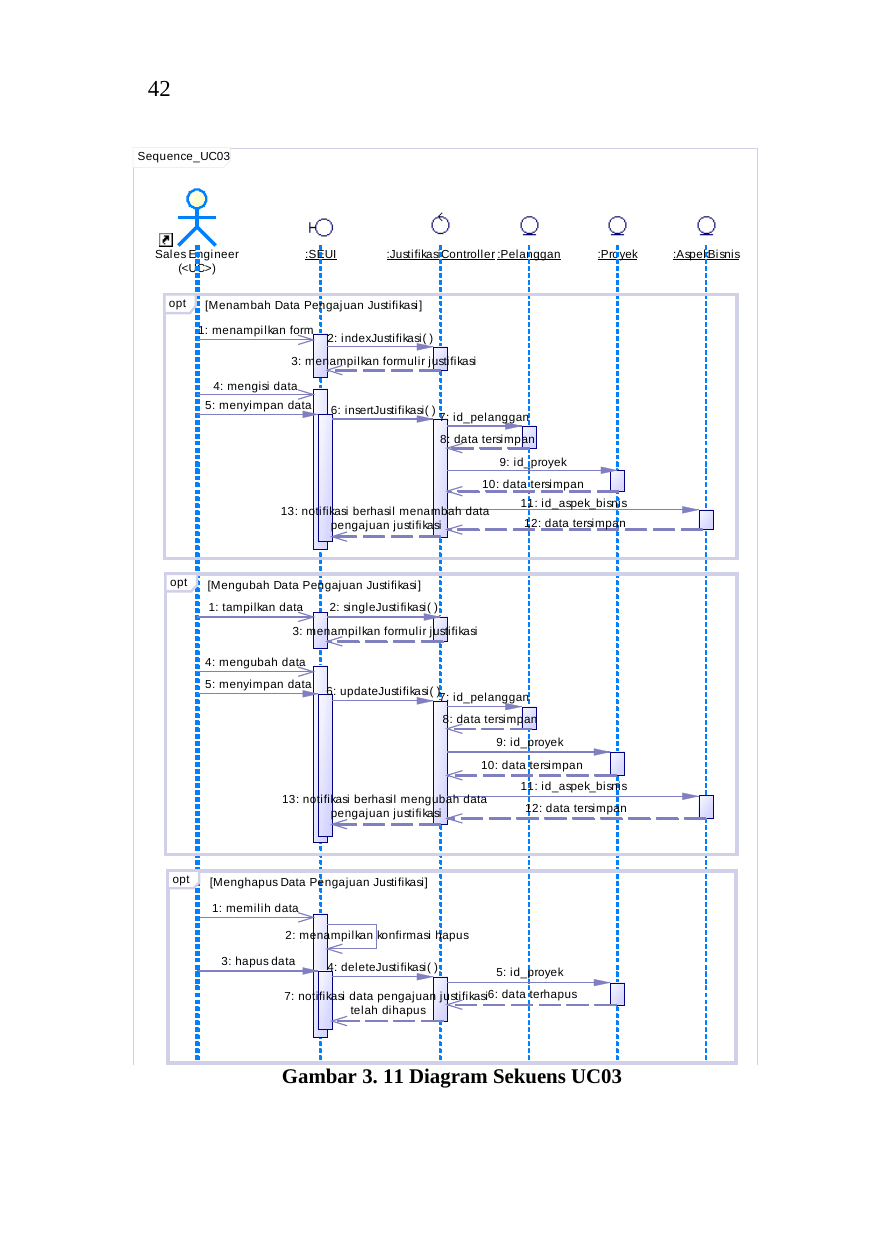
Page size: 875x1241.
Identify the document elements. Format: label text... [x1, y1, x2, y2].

text Gambar 3. 11 Diagram Sekuens UC03 [148, 1064, 756, 1088]
